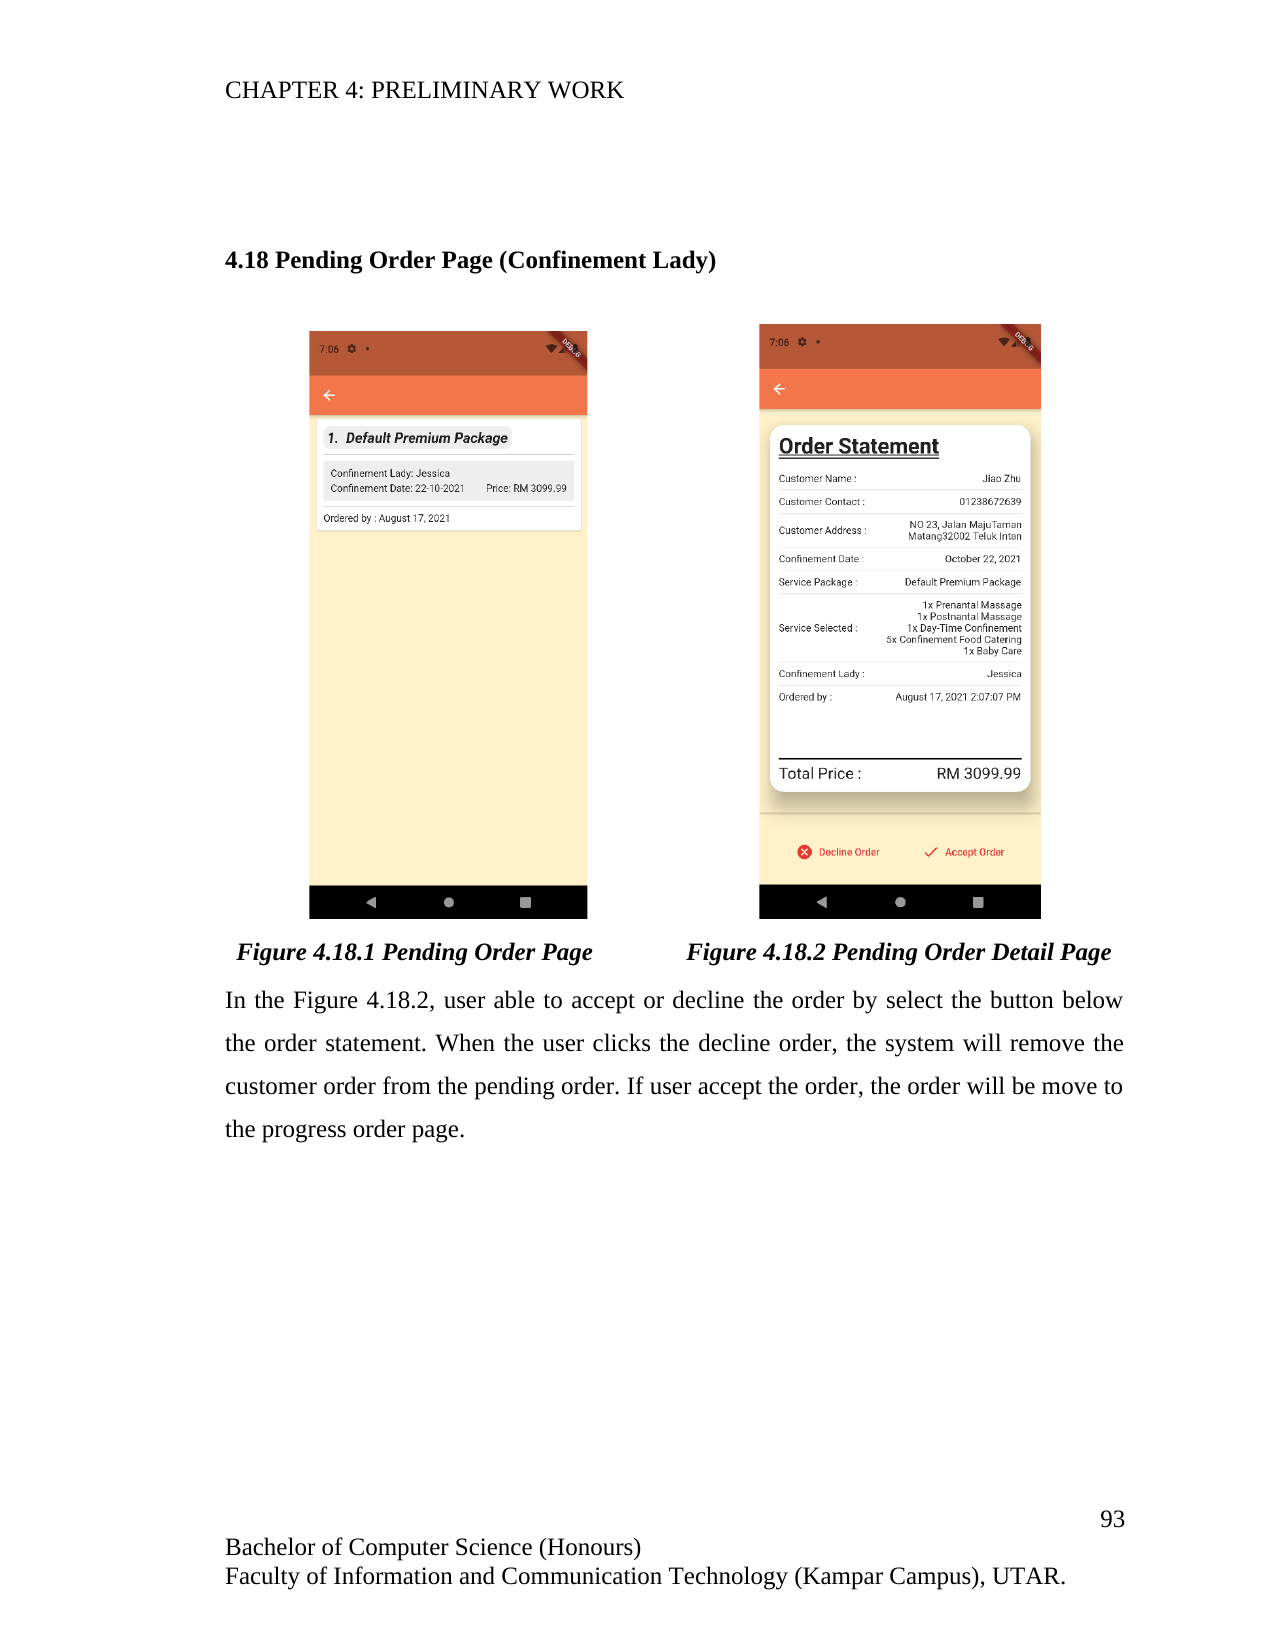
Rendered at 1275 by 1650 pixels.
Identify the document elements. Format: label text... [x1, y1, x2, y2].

picture [759, 324, 1041, 919]
text In the Figure 4.18.2, user able to accept or decline the order by select the button below the order statement. When the user clicks the decline order, the system will remove the customer order from the pending order. If user accept the order, the order will be move to the progress order page. [225, 985, 1125, 1143]
subtitle 4.18 Pending Order Page (Confinement Lady) [225, 245, 1125, 274]
picture [309, 331, 588, 919]
text Figure 4.18.1 Pending Order Page Figure 4.18.2 Pending Order Detail Page [225, 937, 1125, 966]
